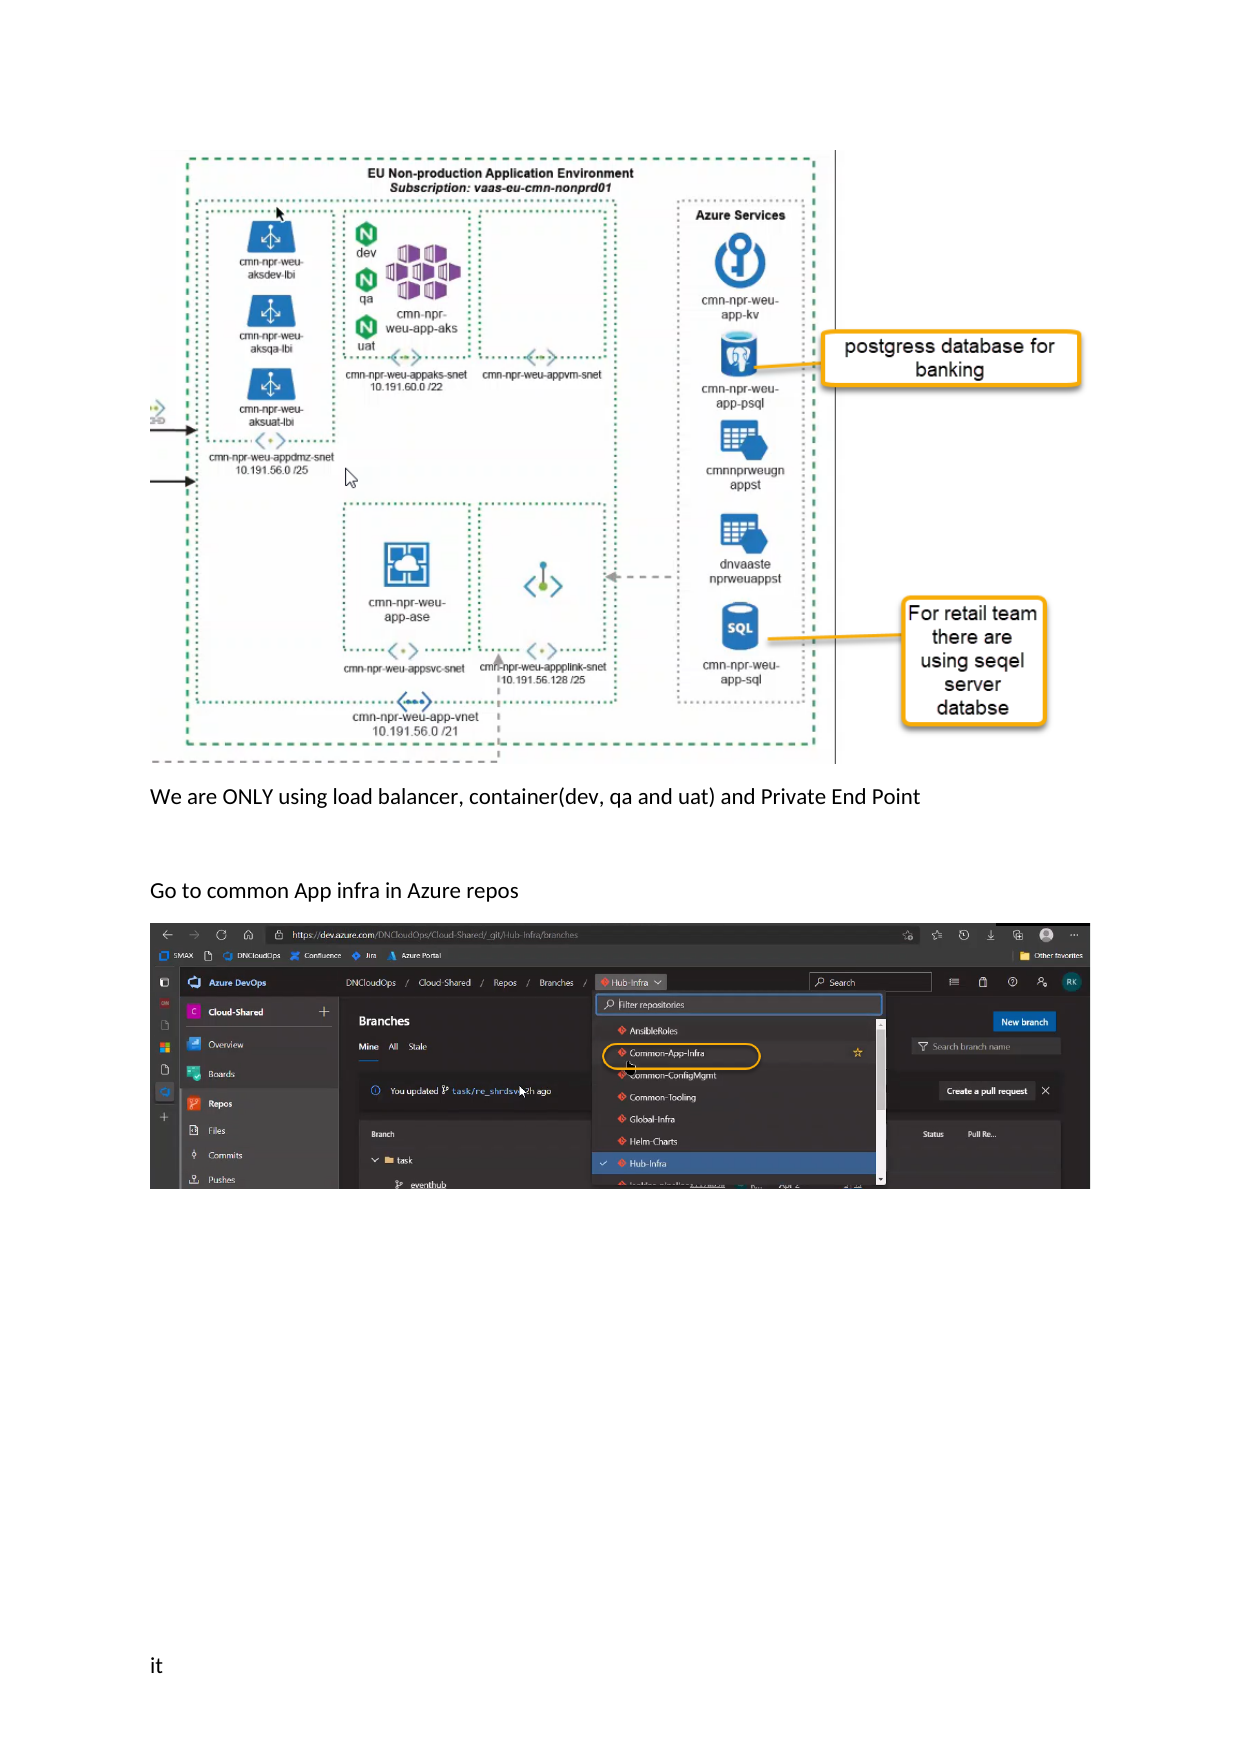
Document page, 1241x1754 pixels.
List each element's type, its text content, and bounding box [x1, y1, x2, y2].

picture [150, 150, 1091, 764]
text Go to common App infra in Azure repos [150, 876, 1090, 904]
picture [150, 923, 1091, 1189]
text We are ONLY using load balancer, container(dev, qa and uat) and Private End Point [150, 782, 1090, 810]
